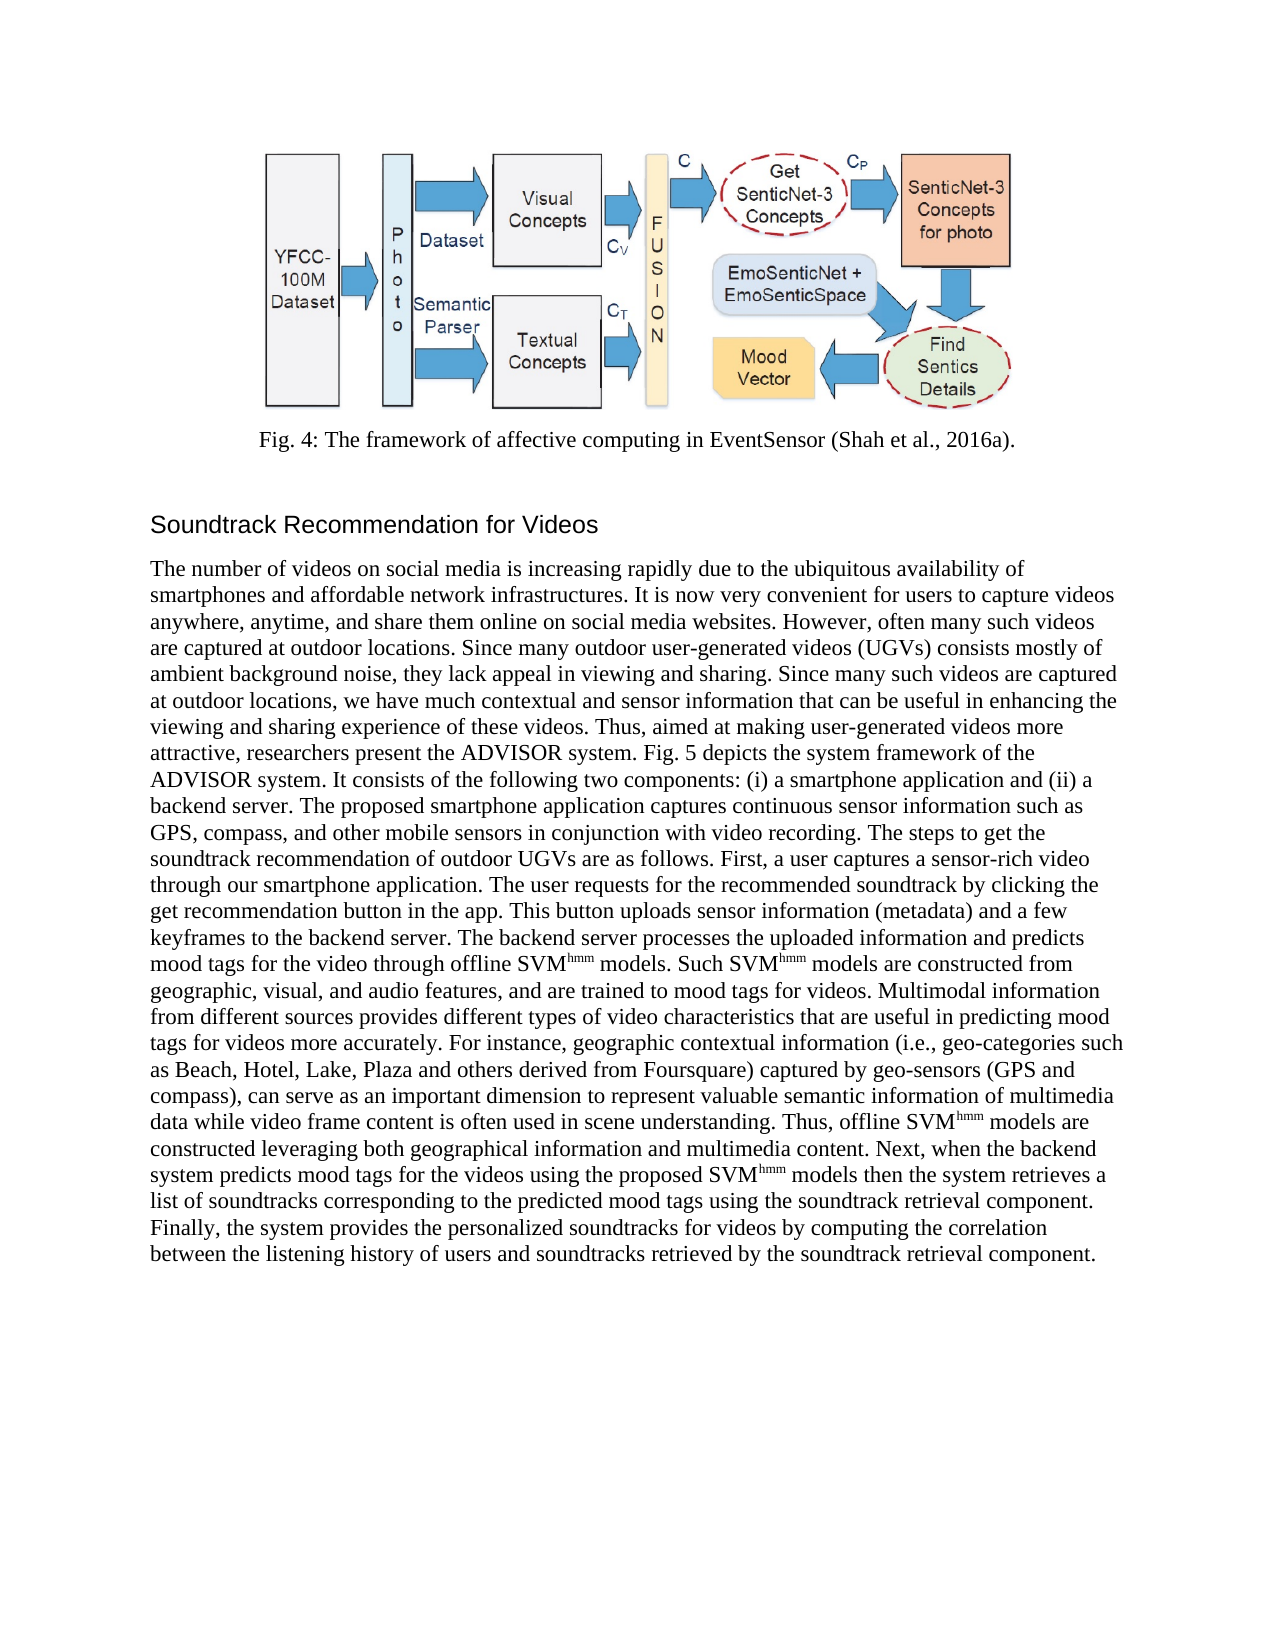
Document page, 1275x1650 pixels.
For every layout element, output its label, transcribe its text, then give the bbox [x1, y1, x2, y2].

text Fig. 4: The framework of affective computing in EventSensor (Shah et al., 2016a). [150, 426, 1125, 452]
text Soundtrack Recommendation for Videos [150, 509, 1125, 538]
text The number of videos on social media is increasing rapidly due to the ubiquitous availability of smartphones and affordable network infrastructures. It is now very convenient for users to capture videos anywhere, anytime, and share them online on social media websites. However, often many such videos are captured at outdoor locations. Since many outdoor user-generated videos (UGVs) consists mostly of ambient background noise, they lack appeal in viewing and sharing. Since many such videos are captured at outdoor locations, we have much contextual and sensor information that can be useful in enhancing the viewing and sharing experience of these videos. Thus, aimed at making user-generated videos more attractive, researchers present the ADVISOR system. Fig. 5 depicts the system framework of the ADVISOR system. It consists of the following two components: (i) a smartphone application and (ii) a backend server. The proposed smartphone application captures continuous sensor information such as GPS, compass, and other mobile sensors in conjunction with video recording. The steps to get the soundtrack recommendation of outdoor UGVs are as follows. First, a user captures a sensor-rich video through our smartphone application. The user requests for the recommended soundtrack by clicking the get recommendation button in the app. This button uploads sensor information (metadata) and a few keyframes to the backend server. The backend server processes the uploaded information and predicts mood tags for the video through offline SVMhmm models. Such SVMhmm models are constructed from geographic, visual, and audio features, and are trained to mood tags for videos. Multimodal information from different sources provides different types of video characteristics that are useful in predicting mood tags for videos more accurately. For instance, geographic contextual information (i.e., geo-categories such as Beach, Hotel, Lake, Plaza and others derived from Foursquare) captured by geo-sensors (GPS and compass), can serve as an important dimension to represent valuable semantic information of multimedia data while video frame content is often used in scene understanding. Thus, offline SVMhmm models are constructed leveraging both geographical information and multimedia content. Next, when the backend system predicts mood tags for the videos using the proposed SVMhmm models then the system retrieves a list of soundtracks corresponding to the predicted mood tags using the soundtrack retrieval component. Finally, the system provides the personalized soundtracks for videos by computing the correlation between the listening history of users and soundtracks retrieved by the soundtrack retrieval component. [150, 555, 1125, 1267]
picture [262, 150, 1013, 410]
